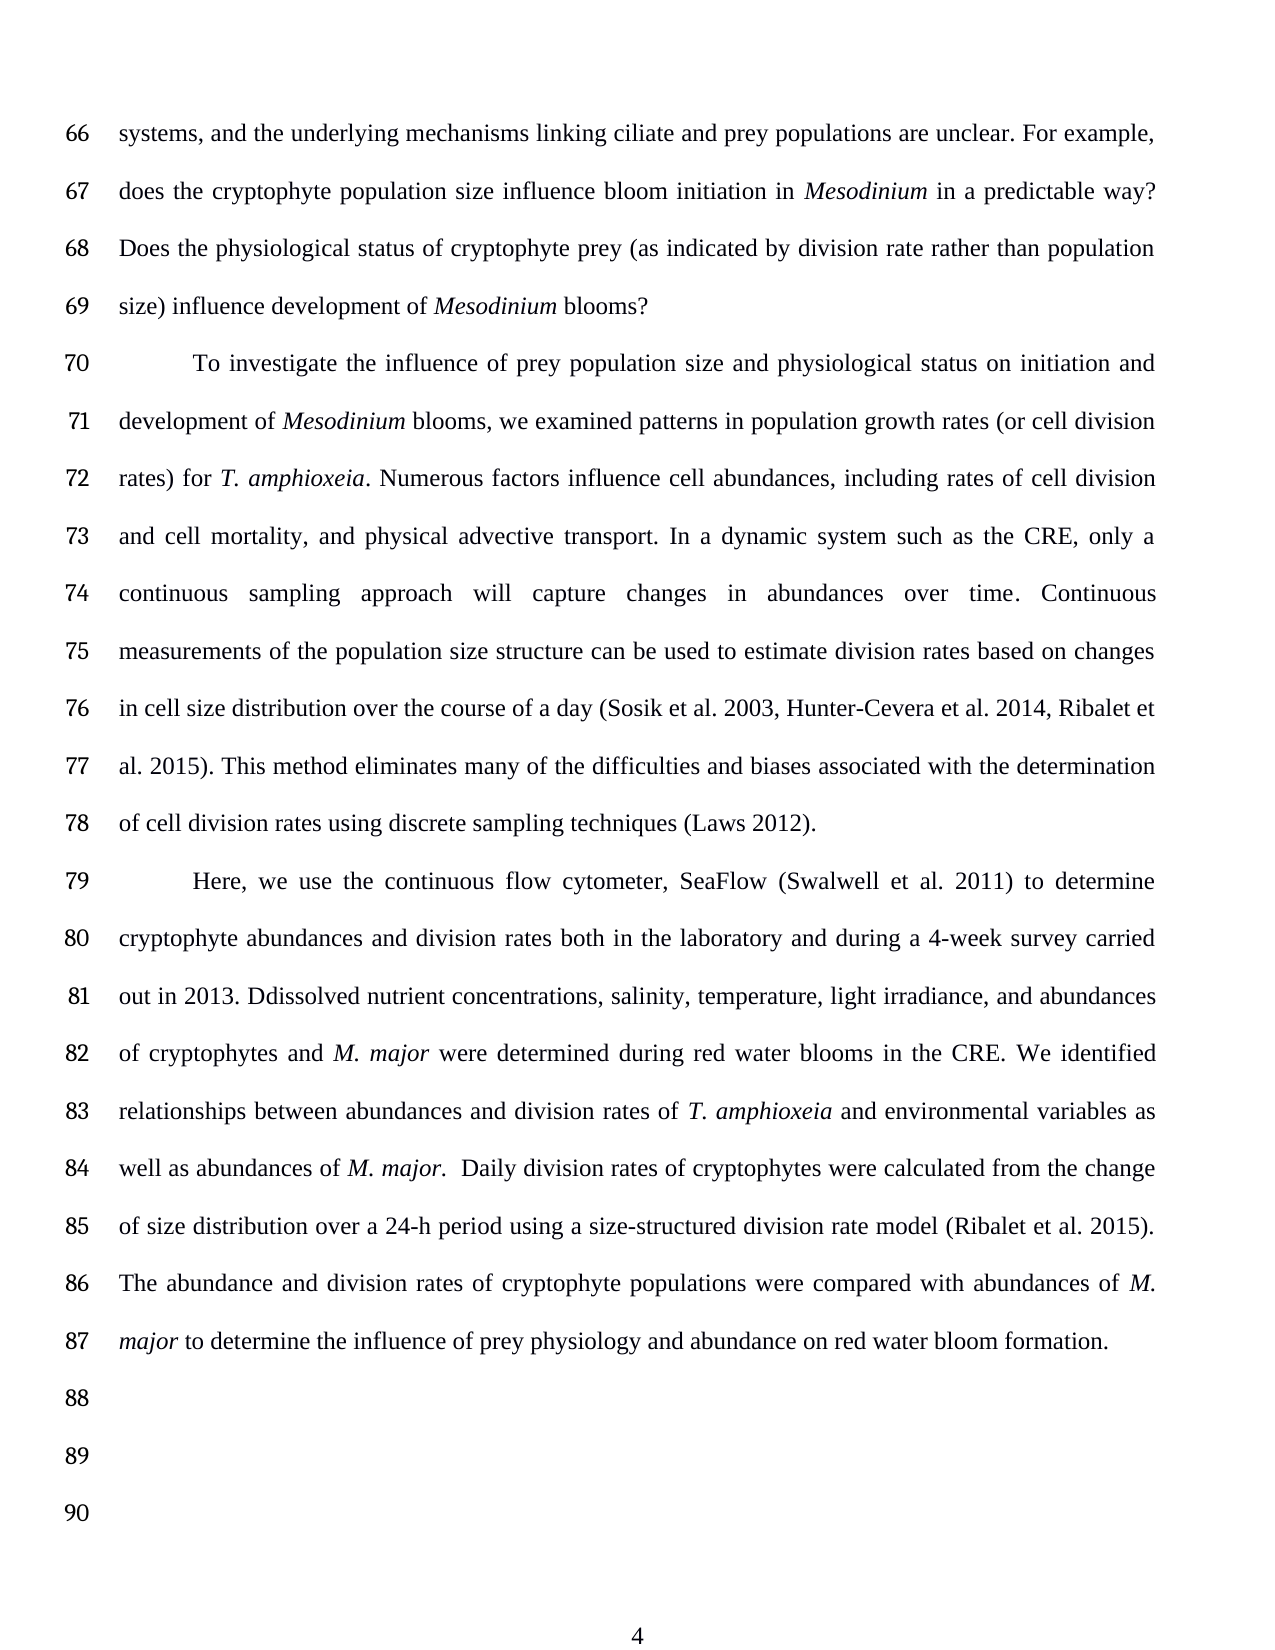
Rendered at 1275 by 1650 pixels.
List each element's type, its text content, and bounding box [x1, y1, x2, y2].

text o investigate the influence of prey population size and physiological status on initiation and development of Mesodinium blooms, patterns in population growth rates (or cell division rates) for . Numerous factors influence cell abundances, including rates of cell division and cell mortality, and physical advective transport. In a dynamic system such as the CRE, a continuous sampling approach capture changes in abundances over time. Continuous measurements of the population size structure can be used to estimate division rates based on changes in cell size distribution over the course of a day (Sosik et al. 2003, Hunter-Cevera et al. 2014, Ribalet et al. 2015). This method eliminates many of the difficulties and biases associated with the determination of cell division rates using discrete sampling techniques (Laws 2012). [118, 348, 1156, 837]
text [118, 118, 1156, 320]
text Here, we determin cryptophyte abundances and division rates both in the laboratory and . We identified relationships between abundances and division rates of T. amphioxeia and environmental variables as well as abundances of M. major. Daily division rates of cryptophytes were calculated from the change of size distribution over a 24-h period using a size-structured division rate model (Ribalet et al. 2015). The abundance and division rates of cryptophyte populations were compared with abundances of M. major to determine the influence of prey physiology and abundance on red water bloom formation. [118, 866, 1156, 1355]
